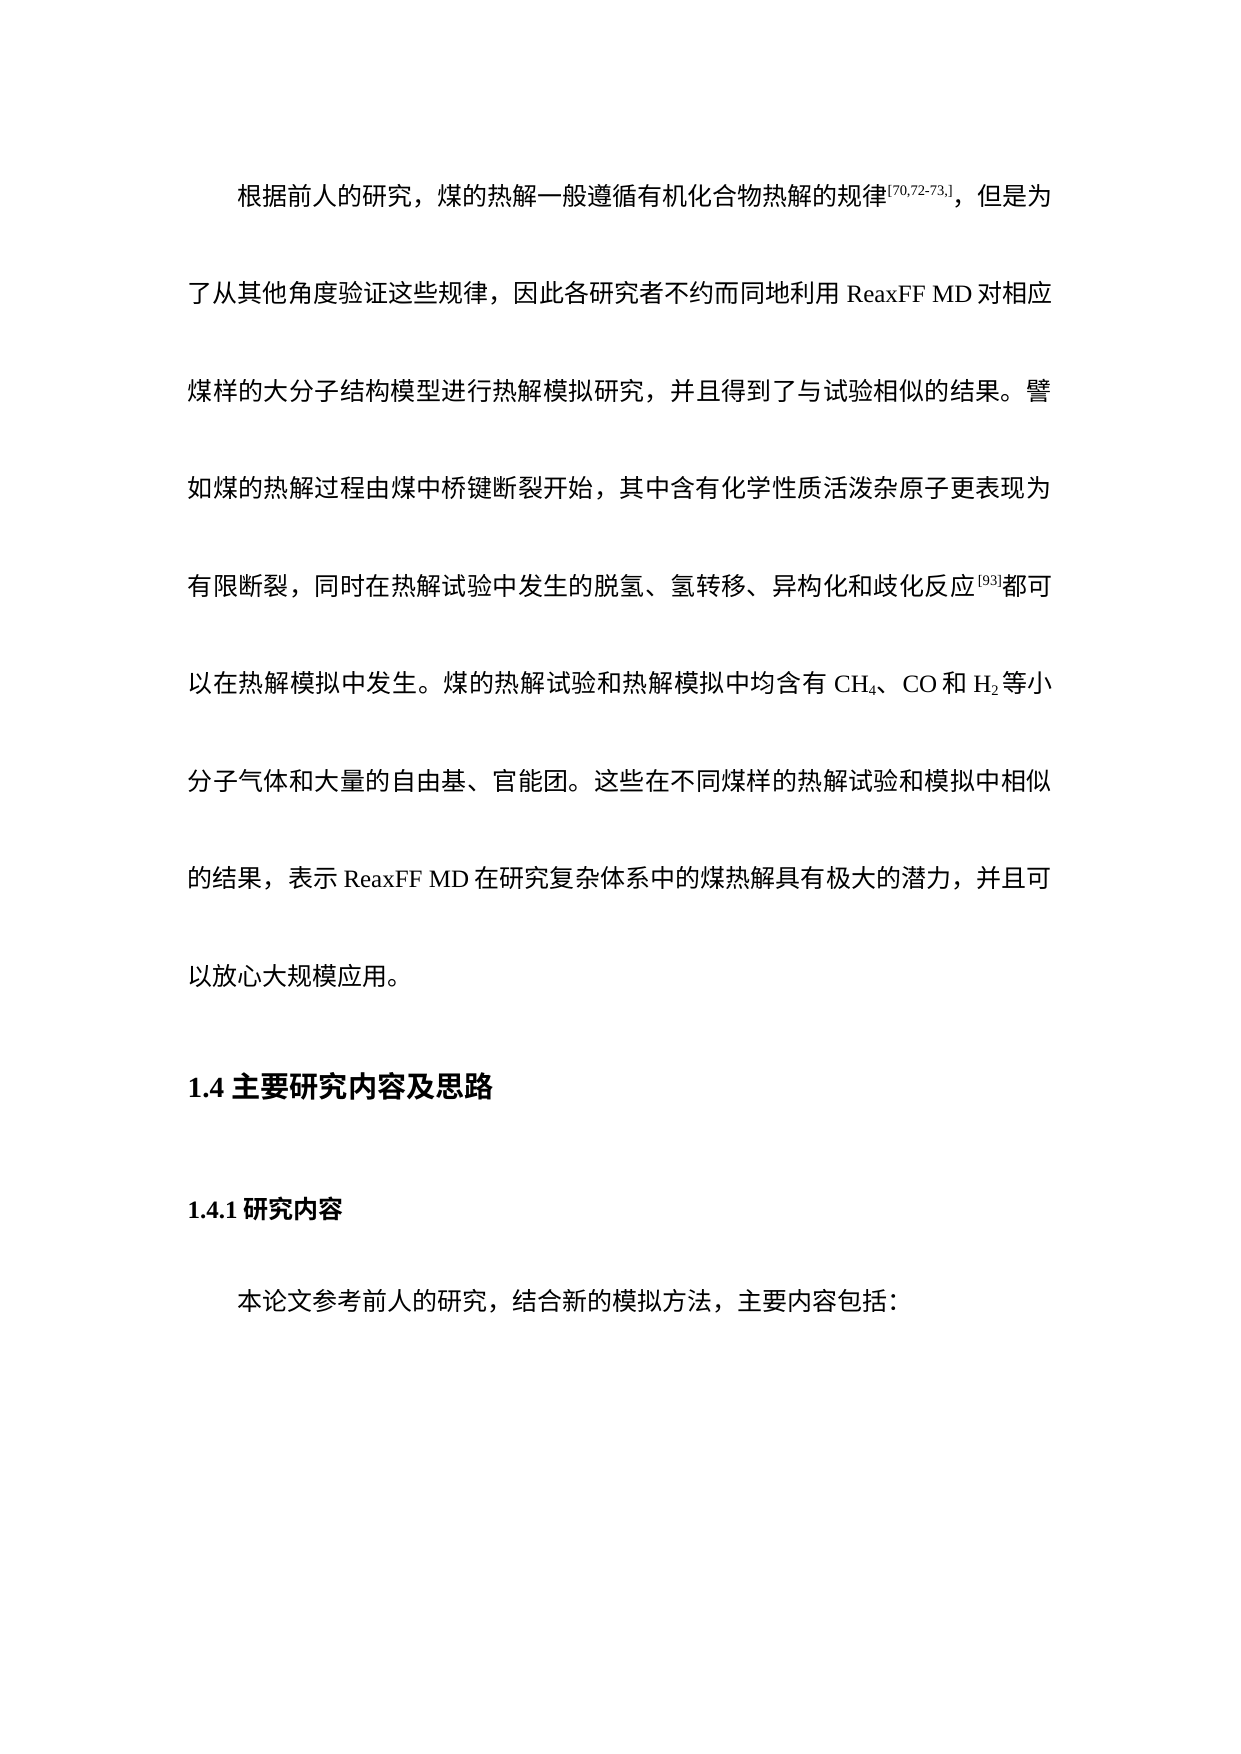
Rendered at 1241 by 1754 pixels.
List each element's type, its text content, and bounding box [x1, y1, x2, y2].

subtitle 1.4 主要研究内容及思路 [187, 1052, 1053, 1117]
text 本论文参考前人的研究，结合新的模拟方法，主要内容包括： [187, 1267, 1053, 1332]
text 根据前人的研究，煤的热解一般遵循有机化合物热解的规律[70,72-73,]，但是为了从其他角度验证这些规律，因此各研究者不约而同地利用ReaxFF MD对相应煤样的大分子结构模型进行热解模拟研究，并且得到了与试验相似的结果。譬如煤的热解过程由煤中桥键断裂开始，其中含有化学性质活泼杂原子更表现为有限断裂，同时在热解试验中发生的脱氢、氢转移、异构化和歧化反应[93]都可以在热解模拟中发生。煤的热解试验和热解模拟中均含有CH4、CO和H2等小分子气体和大量的自由基、官能团。这些在不同煤样的热解试验和模拟中相似的结果，表示ReaxFF MD在研究复杂体系中的煤热解具有极大的潜力，并且可以放心大规模应用。 [187, 162, 1053, 1007]
text 1.4.1 研究内容 [187, 1175, 1053, 1240]
